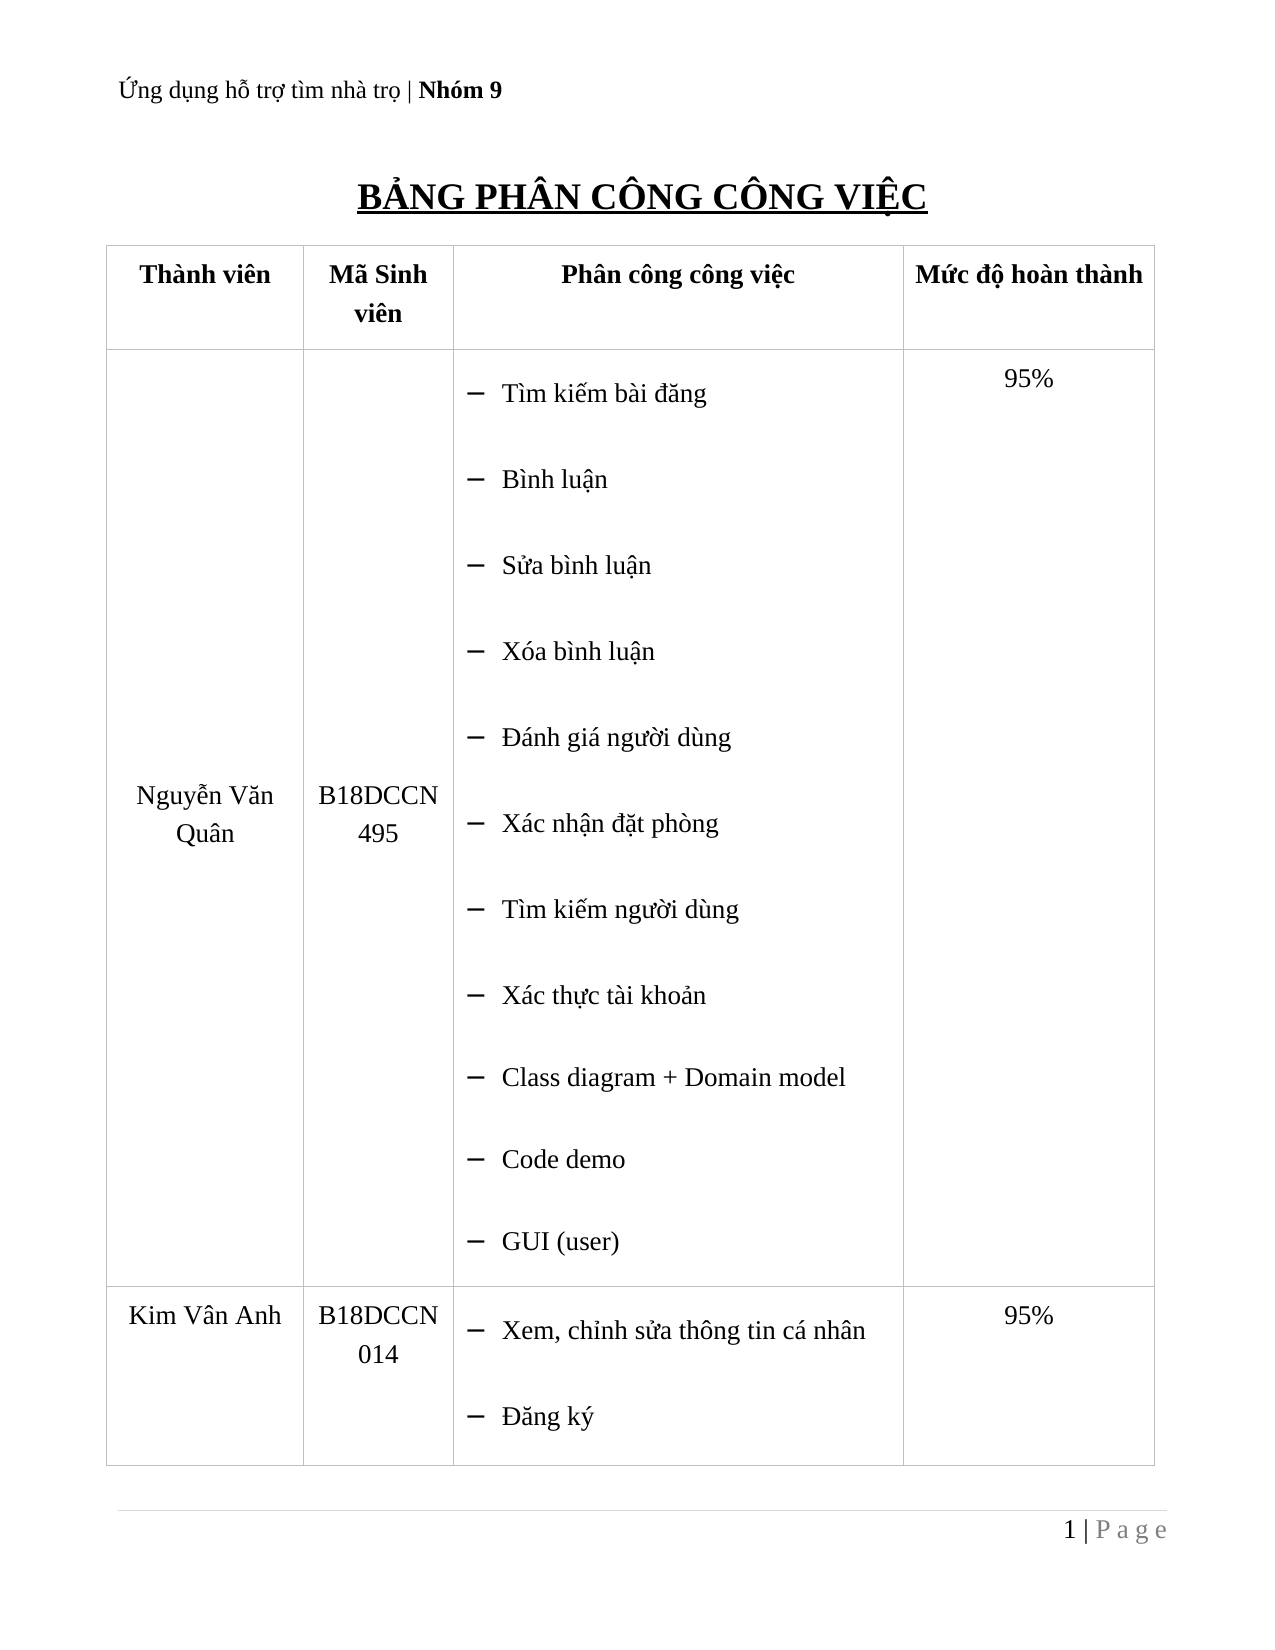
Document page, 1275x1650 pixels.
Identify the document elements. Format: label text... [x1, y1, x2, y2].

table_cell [454, 1287, 903, 1465]
table_cell 95% [904, 1287, 1154, 1465]
table_header Mã Sinh viên [304, 246, 453, 348]
table_cell Kim Vân Anh [107, 1287, 303, 1465]
table_header Mức độ hoàn thành [904, 246, 1154, 348]
table_cell Nguyễn Văn Quân [107, 350, 303, 1286]
table_cell Tìm kiếm bài đăng Bình luận Sửa bình luận Xóa bình luận Đánh giá người dùng Xác nhận đặt phòng Tìm kiếm người dùng Xác thực tài khoản Class diagram + Domain model Code demo GUI (user) [454, 350, 903, 1286]
table_header Phân công công việc [454, 246, 903, 348]
table_header Thành viên [107, 246, 303, 348]
table_cell 95% [904, 350, 1154, 1286]
text BẢNG PHÂN CÔNG CÔNG VIỆC [118, 174, 1167, 217]
table_cell B18DCCN495 [304, 350, 453, 1286]
table_cell B18DCCN014 [304, 1287, 453, 1465]
